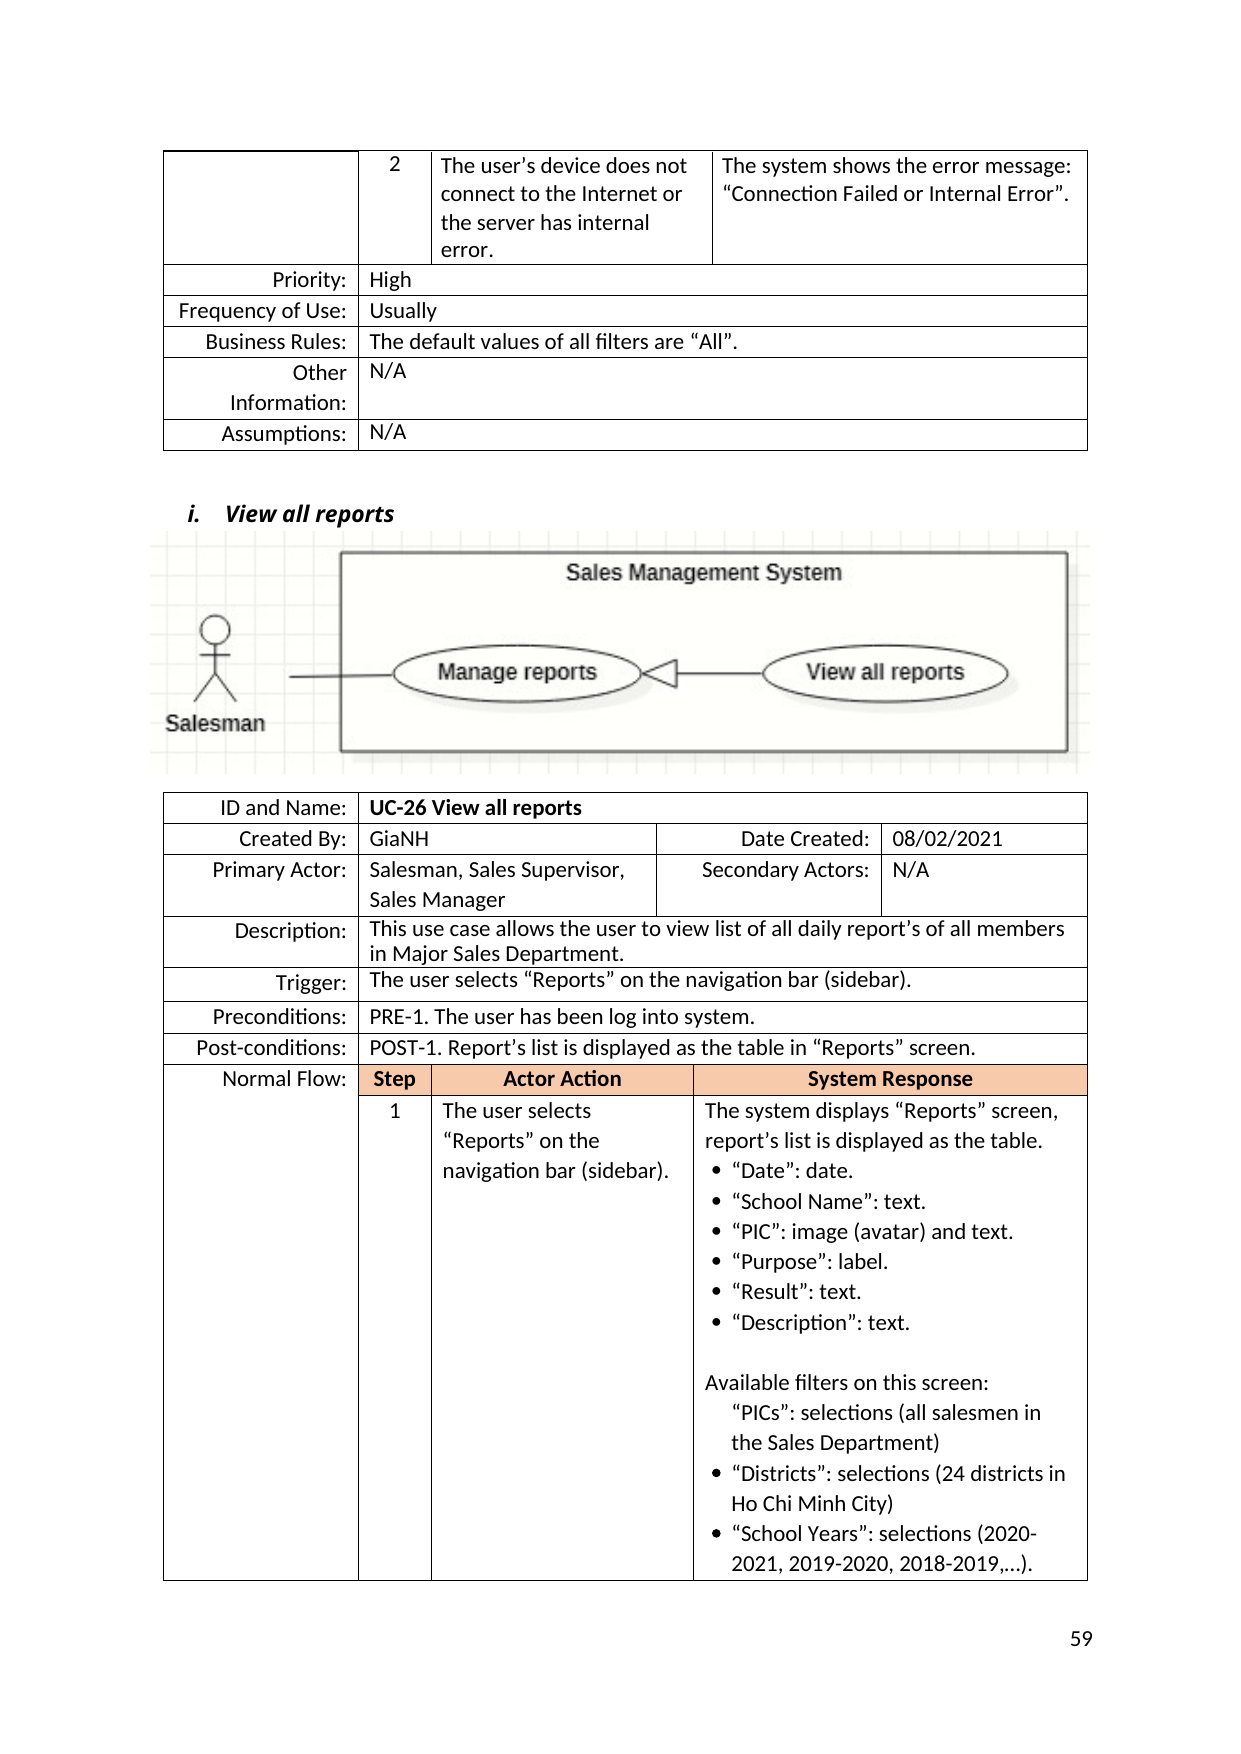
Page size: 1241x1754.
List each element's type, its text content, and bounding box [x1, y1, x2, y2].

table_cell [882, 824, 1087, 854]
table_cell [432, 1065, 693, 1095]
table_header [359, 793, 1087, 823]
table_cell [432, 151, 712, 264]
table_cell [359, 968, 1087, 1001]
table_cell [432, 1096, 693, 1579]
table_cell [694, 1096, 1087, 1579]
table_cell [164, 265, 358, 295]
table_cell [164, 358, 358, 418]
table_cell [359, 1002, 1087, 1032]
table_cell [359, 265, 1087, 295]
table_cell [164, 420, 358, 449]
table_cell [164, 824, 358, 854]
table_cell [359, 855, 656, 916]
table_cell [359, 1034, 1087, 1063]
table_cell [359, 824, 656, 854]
subtitle View all reports [187, 497, 1093, 529]
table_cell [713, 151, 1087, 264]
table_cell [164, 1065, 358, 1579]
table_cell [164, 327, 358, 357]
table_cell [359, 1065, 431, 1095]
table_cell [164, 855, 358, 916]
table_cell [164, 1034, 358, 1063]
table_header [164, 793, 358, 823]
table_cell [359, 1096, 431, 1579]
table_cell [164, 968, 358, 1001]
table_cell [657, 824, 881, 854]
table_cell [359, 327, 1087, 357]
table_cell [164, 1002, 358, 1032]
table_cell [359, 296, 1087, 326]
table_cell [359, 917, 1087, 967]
picture [150, 531, 1091, 774]
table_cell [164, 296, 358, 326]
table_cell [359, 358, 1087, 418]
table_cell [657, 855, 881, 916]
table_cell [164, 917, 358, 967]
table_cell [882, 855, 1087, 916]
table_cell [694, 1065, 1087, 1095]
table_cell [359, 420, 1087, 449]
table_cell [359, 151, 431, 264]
